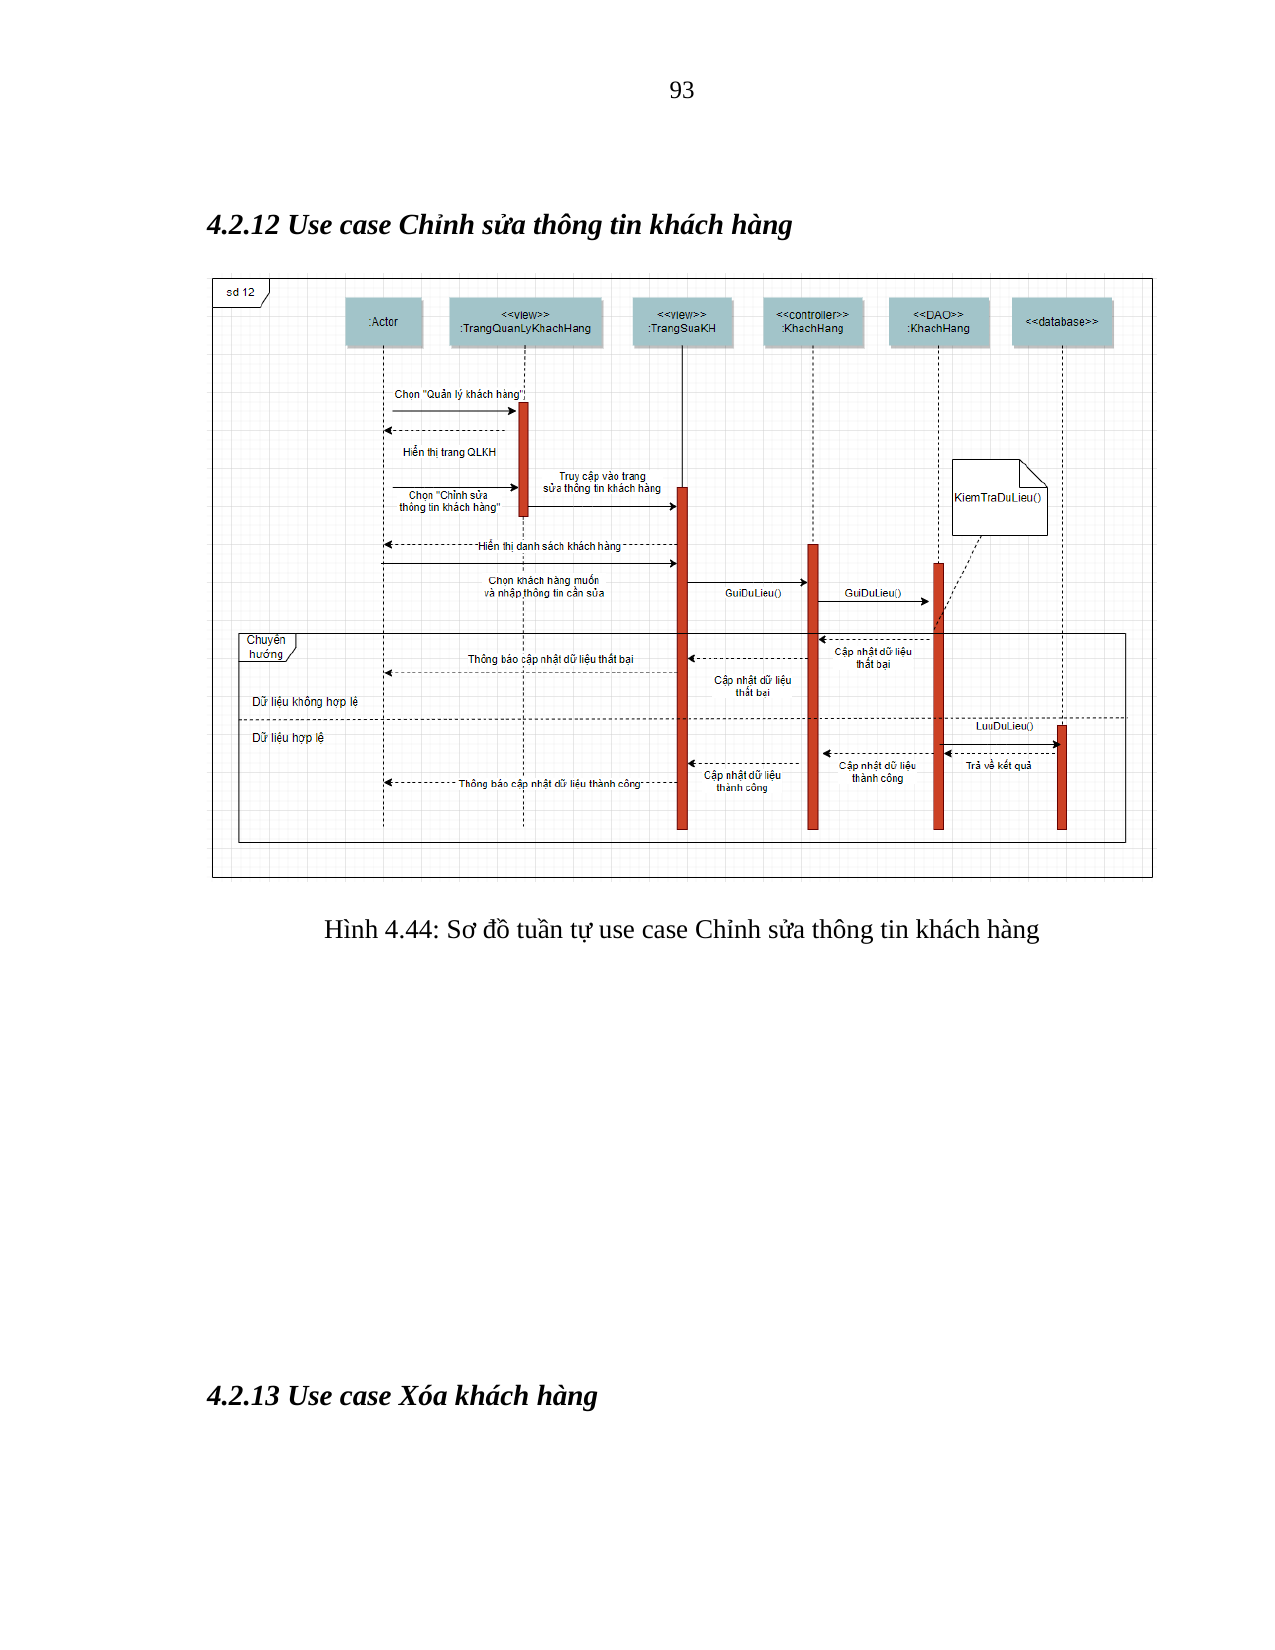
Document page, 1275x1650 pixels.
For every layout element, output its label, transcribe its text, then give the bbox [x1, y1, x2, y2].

text Hình 4.44: Sơ đồ tuần tự use case Chỉnh sửa thông tin khách hàng [207, 913, 1157, 944]
picture [206, 273, 1157, 882]
text 4.2.13 Use case Xóa khách hàng [207, 1378, 1157, 1412]
text 4.2.12 Use case Chỉnh sửa thông tin khách hàng [207, 207, 1157, 240]
